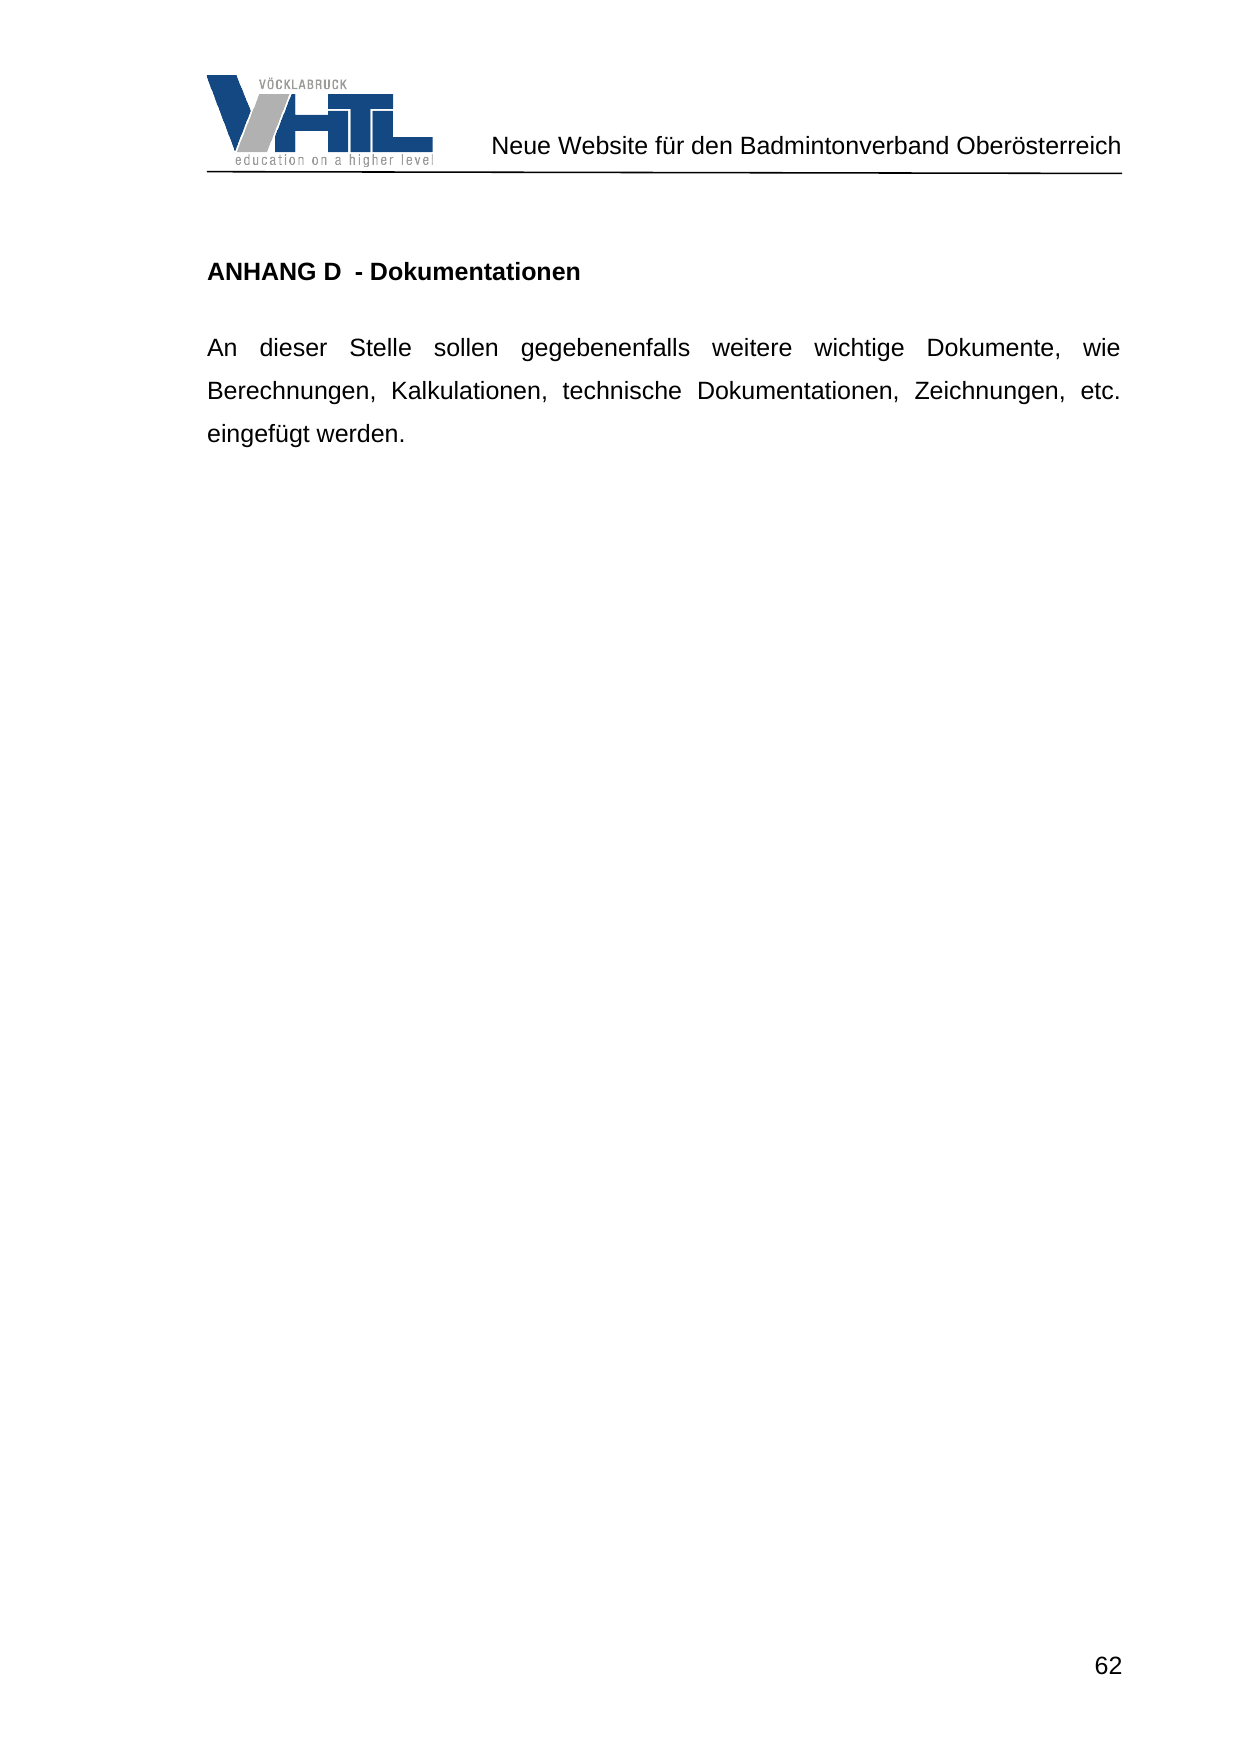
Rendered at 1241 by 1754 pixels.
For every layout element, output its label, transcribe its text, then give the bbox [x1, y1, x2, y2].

picture [206, 75, 433, 167]
subtitle - Dokumentationen [207, 257, 1122, 286]
text An dieser Stelle sollen gegebenenfalls weitere wichtige Dokumente, wie Berechnungen, Kalkulationen, technische Dokumentationen, Zeichnungen, etc. eingefügt werden. [207, 333, 1122, 448]
